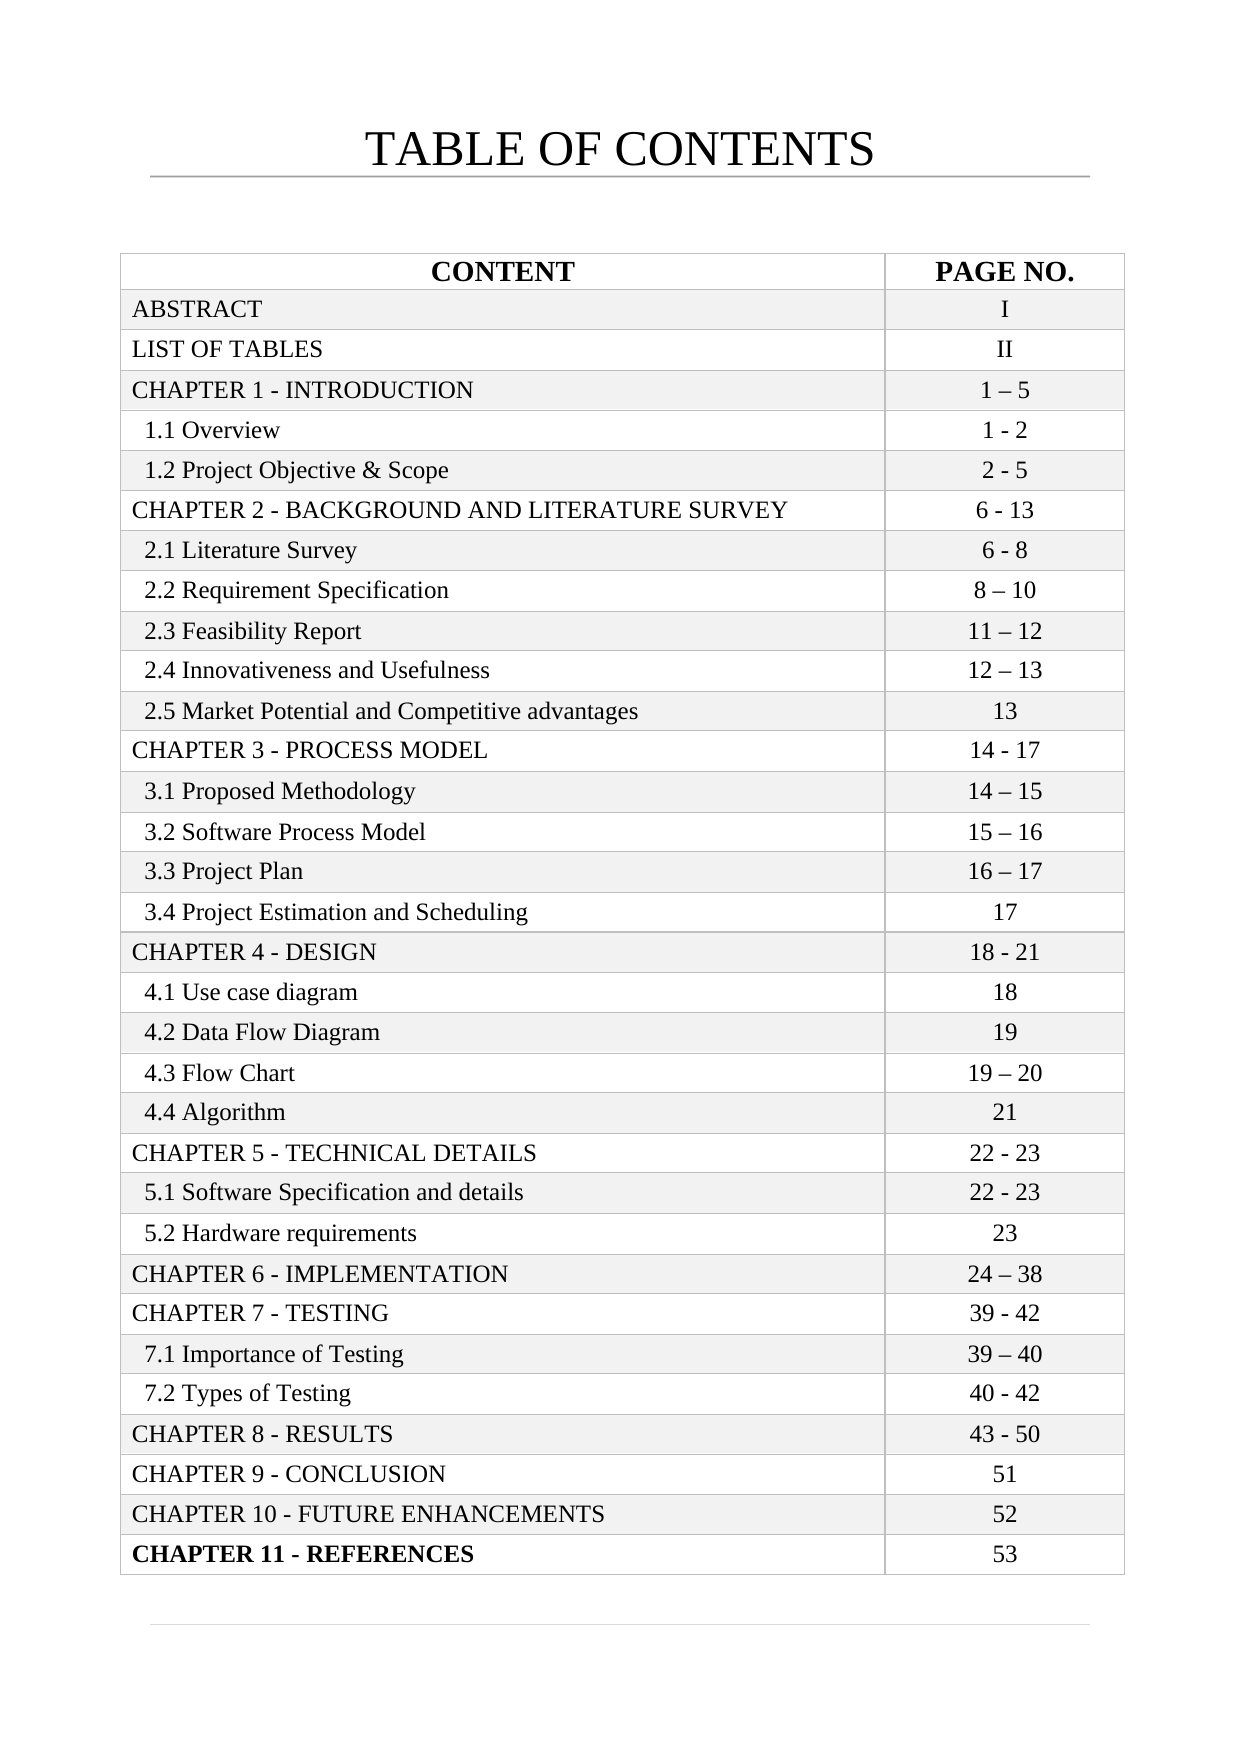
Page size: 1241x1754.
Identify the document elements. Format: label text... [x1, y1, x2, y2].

table_cell I [886, 290, 1124, 329]
table_cell CHAPTER 9 - CONCLUSION [121, 1455, 884, 1494]
table_header PAGE NO. [886, 254, 1124, 288]
table_cell 3.4 Project Estimation and Scheduling [121, 893, 884, 931]
table_cell 7.1 Importance of Testing [121, 1335, 884, 1373]
table_cell 14 – 15 [886, 772, 1124, 812]
table_cell CHAPTER 4 - DESIGN [121, 933, 884, 972]
table_cell 40 - 42 [886, 1374, 1124, 1414]
table_cell 39 – 40 [886, 1335, 1124, 1373]
table_cell 22 - 23 [886, 1173, 1124, 1213]
table_cell 2.2 Requirement Specification [121, 571, 884, 611]
table_cell 21 [886, 1093, 1124, 1133]
table_cell 4.4 Algorithm [121, 1093, 884, 1133]
table_cell 19 – 20 [886, 1054, 1124, 1092]
table_cell LIST OF TABLES [121, 330, 884, 370]
table_cell CHAPTER 10 - FUTURE ENHANCEMENTS [121, 1495, 884, 1534]
table_cell 15 – 16 [886, 813, 1124, 851]
table_cell 8 – 10 [886, 571, 1124, 611]
table_cell 2 - 5 [886, 451, 1124, 490]
table_cell 2.1 Literature Survey [121, 531, 884, 570]
table_cell 13 [886, 692, 1124, 730]
table_cell 4.3 Flow Chart [121, 1054, 884, 1092]
table_cell 14 - 17 [886, 731, 1124, 771]
table_cell 51 [886, 1455, 1124, 1494]
table_cell ABSTRACT [121, 290, 884, 329]
table_cell 53 [886, 1535, 1124, 1574]
table_cell 5.2 Hardware requirements [121, 1214, 884, 1253]
table_cell CHAPTER 2 - BACKGROUND AND LITERATURE SURVEY [121, 491, 884, 530]
table_cell 43 - 50 [886, 1415, 1124, 1453]
table_cell II [886, 330, 1124, 370]
table_cell 22 - 23 [886, 1134, 1124, 1172]
table_cell 12 – 13 [886, 651, 1124, 691]
table_cell 1.1 Overview [121, 411, 884, 450]
table_cell 1.2 Project Objective & Scope [121, 451, 884, 490]
table_cell 16 – 17 [886, 852, 1124, 892]
table_cell 19 [886, 1013, 1124, 1052]
table_cell CHAPTER 1 - INTRODUCTION [121, 371, 884, 409]
table_cell 4.1 Use case diagram [121, 973, 884, 1012]
table_cell 2.4 Innovativeness and Usefulness [121, 651, 884, 691]
table_cell 1 – 5 [886, 371, 1124, 409]
table_cell 24 – 38 [886, 1255, 1124, 1293]
table_cell 39 - 42 [886, 1294, 1124, 1334]
table_cell 52 [886, 1495, 1124, 1534]
table_cell 18 [886, 973, 1124, 1012]
table_cell 6 - 13 [886, 491, 1124, 530]
table_cell 2.3 Feasibility Report [121, 612, 884, 650]
text TABLE OF CONTENTS [150, 118, 1090, 175]
table_cell 3.3 Project Plan [121, 852, 884, 892]
table_cell 5.1 Software Specification and details [121, 1173, 884, 1213]
table_cell 7.2 Types of Testing [121, 1374, 884, 1414]
table_cell 23 [886, 1214, 1124, 1253]
table_cell 1 - 2 [886, 411, 1124, 450]
table_cell 17 [886, 893, 1124, 931]
table_cell 2.5 Market Potential and Competitive advantages [121, 692, 884, 730]
table_cell CHAPTER 8 - RESULTS [121, 1415, 884, 1453]
table_cell CHAPTER 11 - REFERENCES [121, 1535, 884, 1574]
table_cell 3.1 Proposed Methodology [121, 772, 884, 812]
table_cell CHAPTER 3 - PROCESS MODEL [121, 731, 884, 771]
table_cell 18 - 21 [886, 933, 1124, 972]
table_cell CHAPTER 7 - TESTING [121, 1294, 884, 1334]
table_cell 3.2 Software Process Model [121, 813, 884, 851]
table_cell 4.2 Data Flow Diagram [121, 1013, 884, 1052]
table_cell CHAPTER 6 - IMPLEMENTATION [121, 1255, 884, 1293]
table_cell 11 – 12 [886, 612, 1124, 650]
table_cell CHAPTER 5 - TECHNICAL DETAILS [121, 1134, 884, 1172]
table_header CONTENT [121, 254, 884, 288]
table_cell 6 - 8 [886, 531, 1124, 570]
